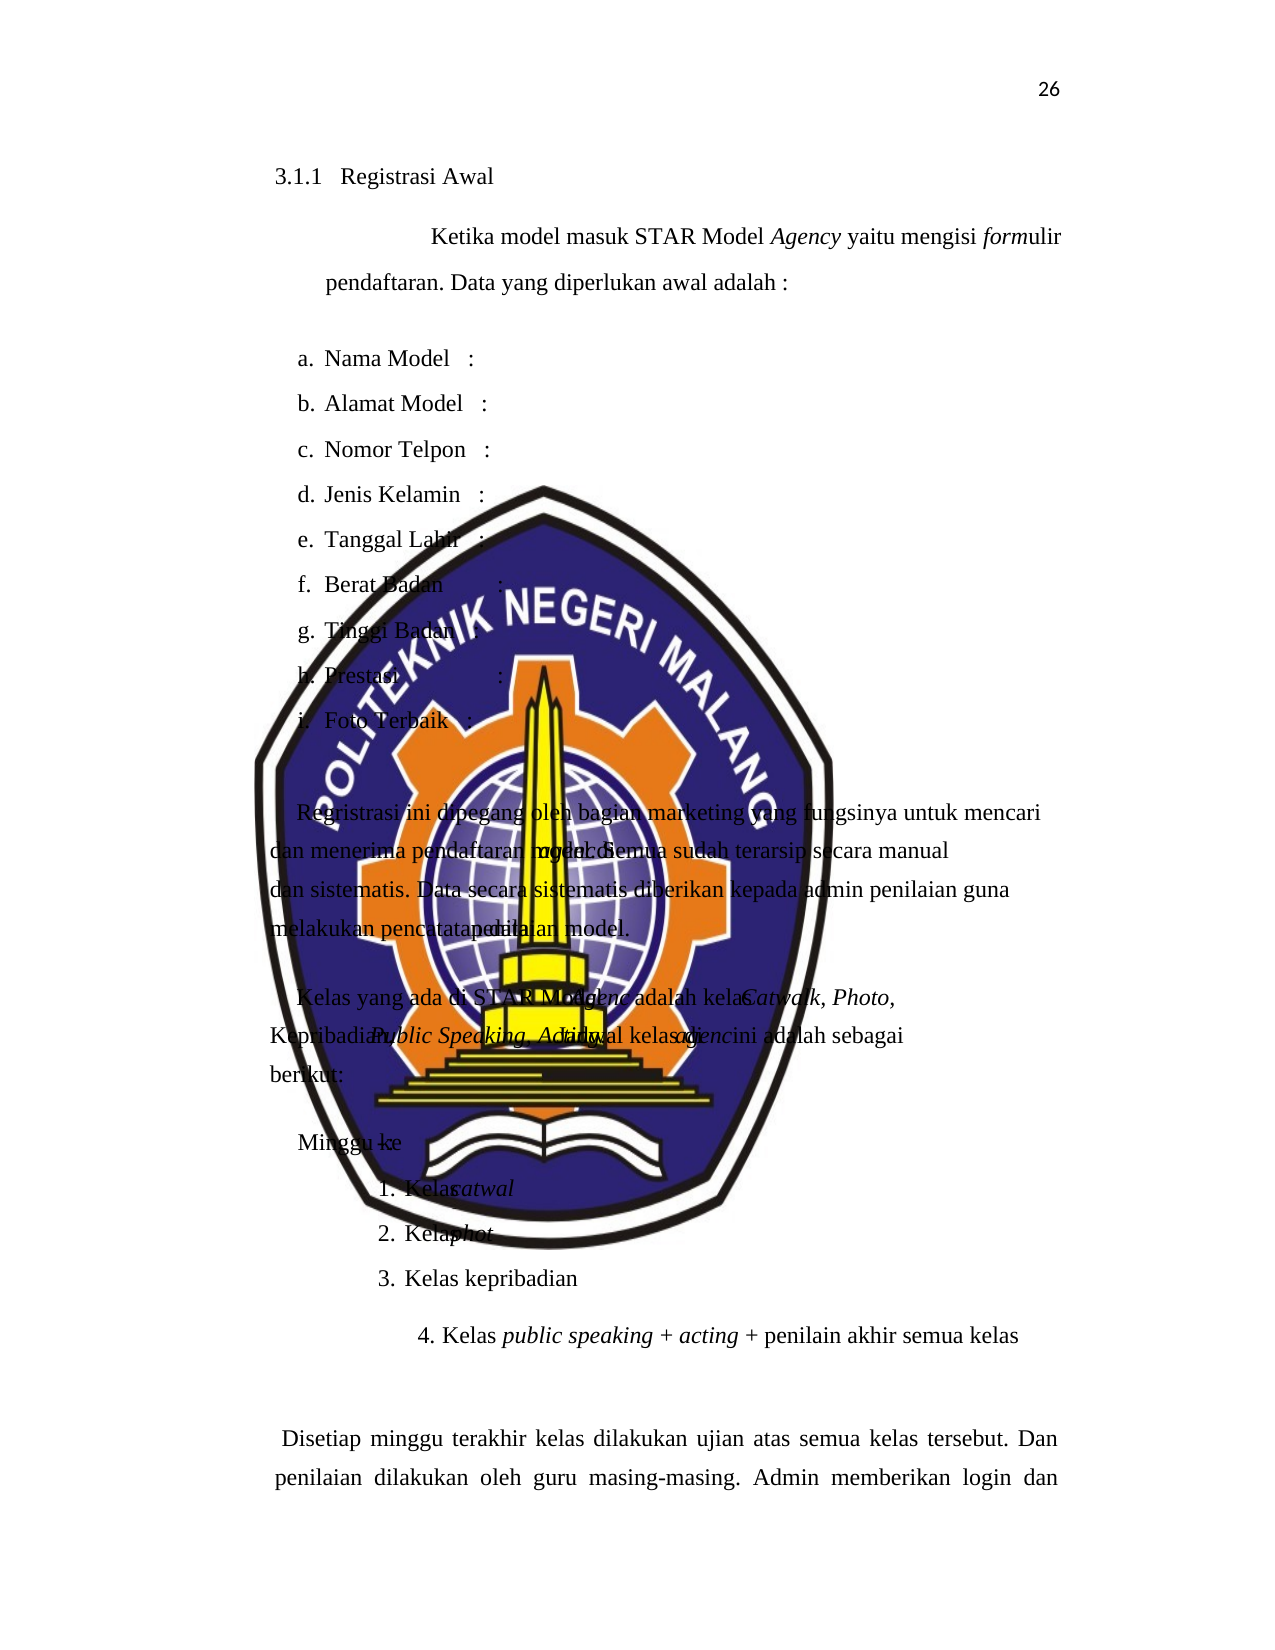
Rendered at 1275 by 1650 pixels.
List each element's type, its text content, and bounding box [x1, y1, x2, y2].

text 3.1.1 Registrasi Awal [274, 162, 1060, 189]
picture [254, 485, 834, 1250]
text pendaftaran. Data yang diperlukan awal adalah : [325, 268, 1060, 296]
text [274, 1424, 1060, 1490]
text Ketika model masuk STAR Model Agency yaitu mengisi formulir [274, 222, 1061, 249]
text 4. Kelas public speaking + acting + penilain akhir semua kelas [417, 1321, 1060, 1348]
